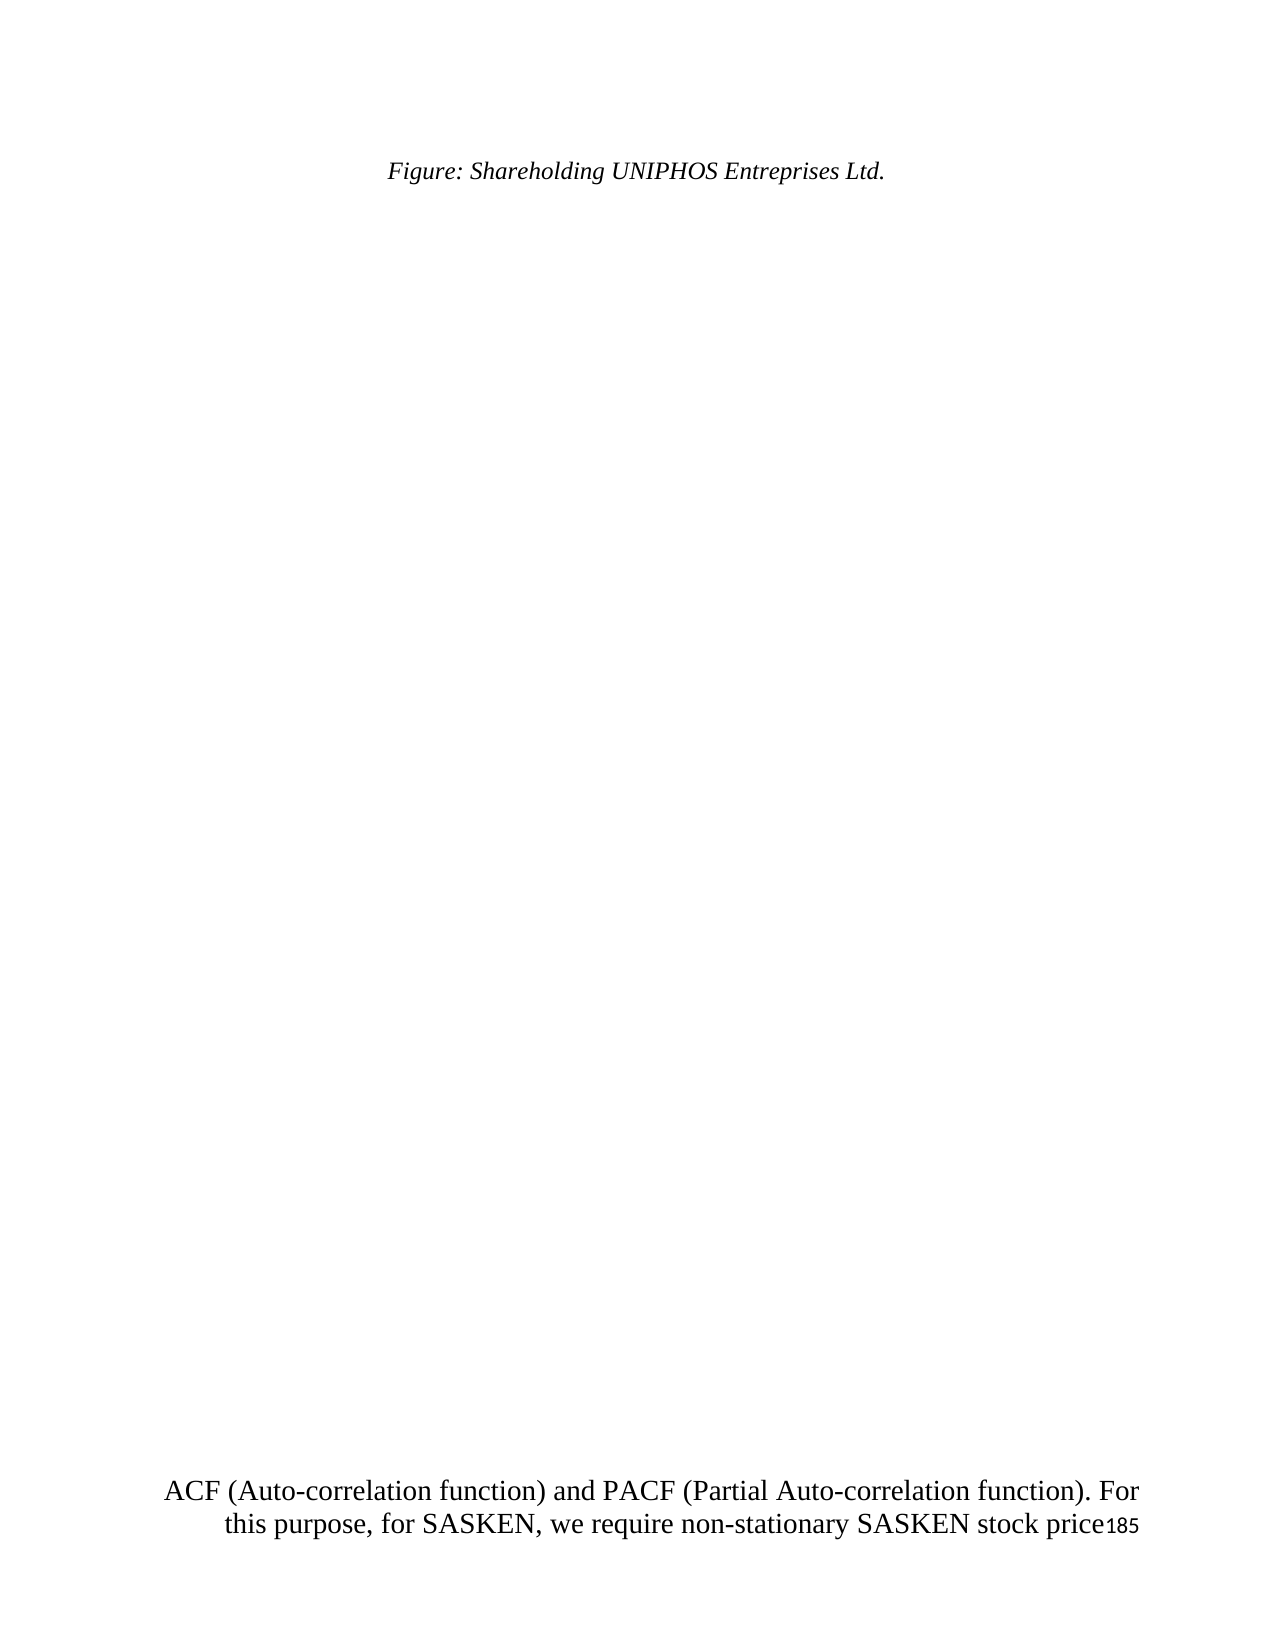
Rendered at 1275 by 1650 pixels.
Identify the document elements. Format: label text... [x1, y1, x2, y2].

text Figure: Shareholding UNIPHOS Entreprises Ltd. [139, 156, 1136, 185]
